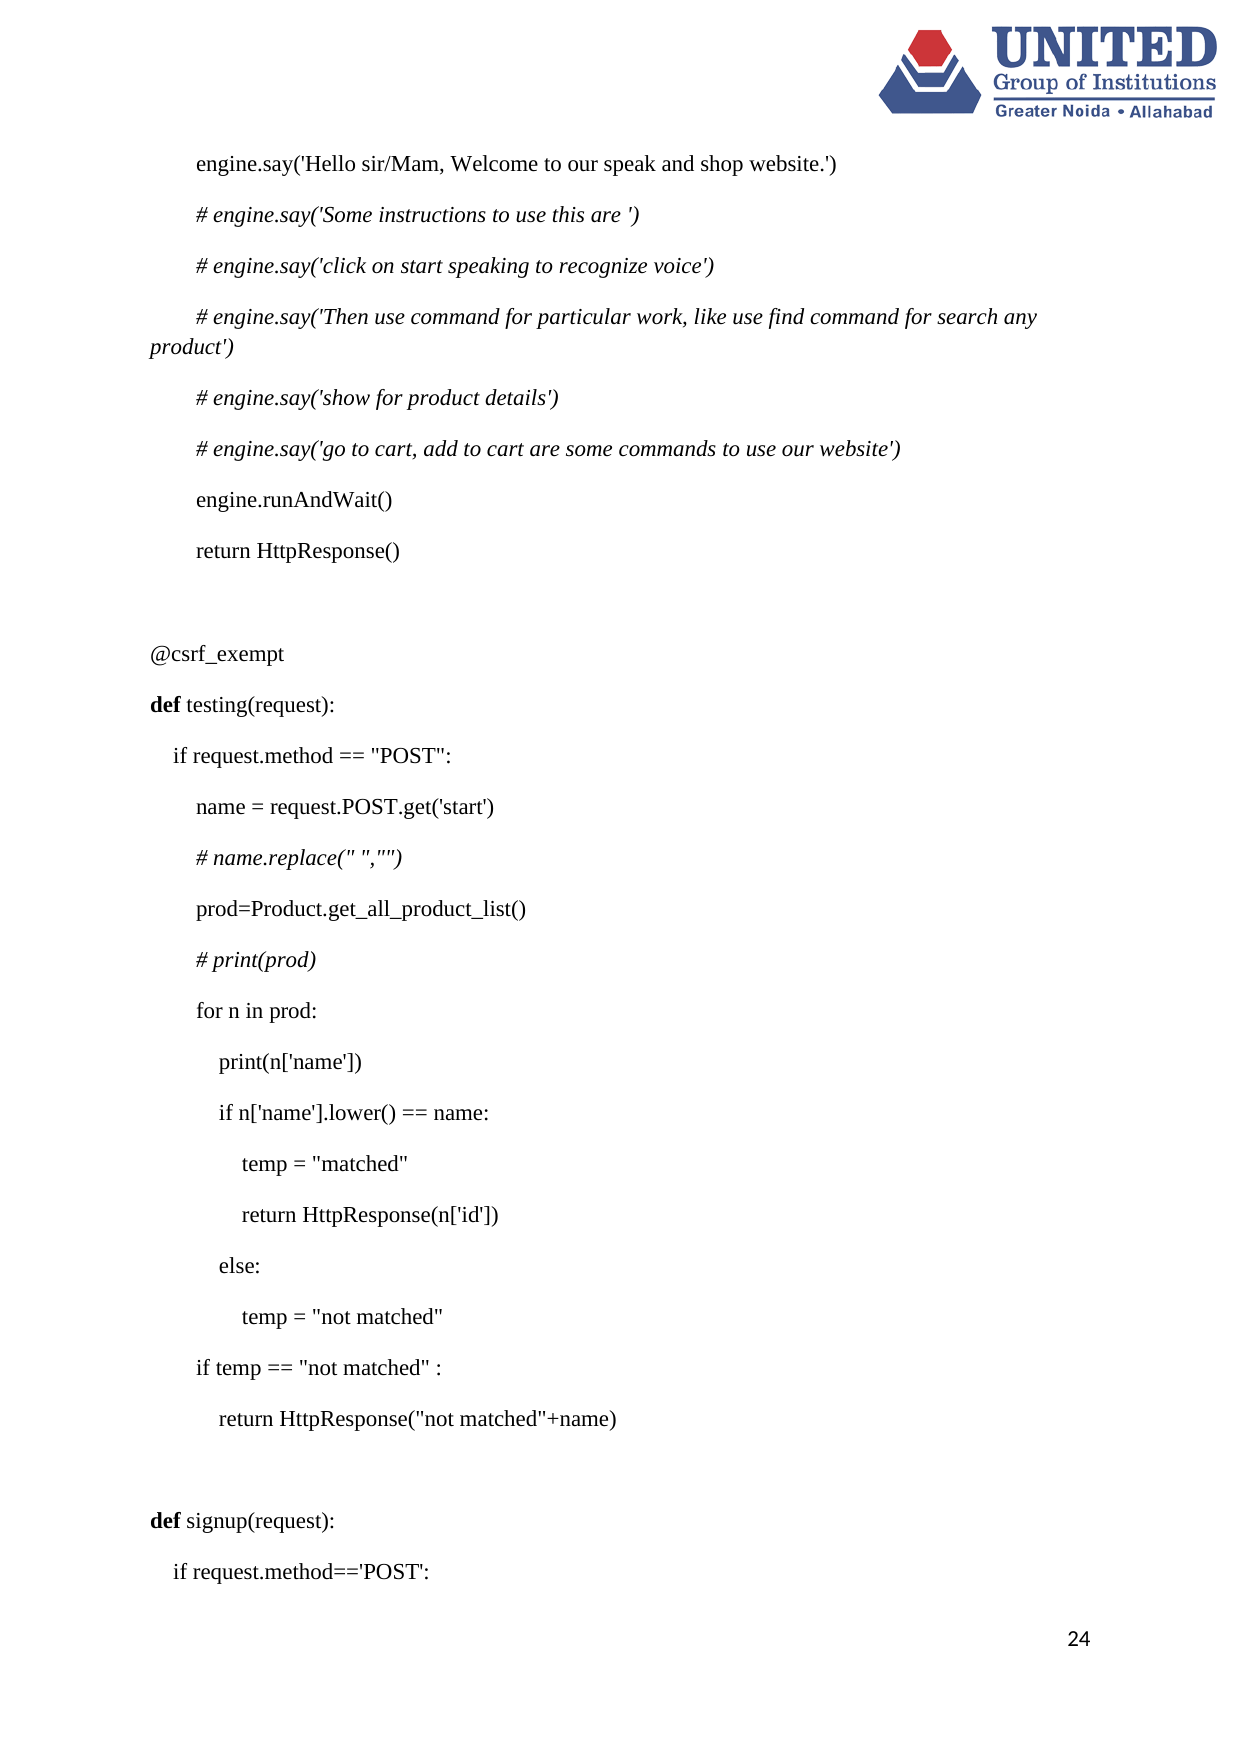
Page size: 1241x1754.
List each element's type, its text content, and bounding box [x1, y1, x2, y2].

text return HttpResponse() [150, 537, 1090, 564]
text def signup(request): [150, 1507, 1090, 1534]
text temp = "not matched" [150, 1303, 1090, 1329]
text engine.runAndWait() [150, 486, 1090, 513]
text @csrf_exempt [150, 639, 1090, 666]
text # engine.say('Some instructions to use this are ') [150, 201, 1090, 227]
text # name.replace(" ","") [150, 844, 1090, 870]
text # engine.say('click on start speaking to recognize voice') [150, 252, 1090, 278]
text # engine.say('show for product details') [150, 384, 1090, 411]
text print(n['name']) [150, 1048, 1090, 1074]
text if temp == "not matched" : [150, 1354, 1090, 1381]
text return HttpResponse("not matched"+name) [150, 1405, 1090, 1432]
text # print(prod) [150, 946, 1090, 972]
text else: [150, 1252, 1090, 1278]
text temp = "matched" [150, 1150, 1090, 1176]
text if request.method=='POST': [150, 1558, 1090, 1585]
picture [873, 20, 1218, 124]
text def testing(request): [150, 691, 1090, 717]
text # engine.say('go to cart, add to cart are some commands to use our website') [150, 435, 1090, 462]
text name = request.POST.get('start') [150, 793, 1090, 819]
text # engine.say('Then use command for particular work, like use find command for search any product') [150, 303, 1090, 360]
text prod=Product.get_all_product_list() [150, 895, 1090, 921]
text engine.say('Hello sir/Mam, Welcome to our speak and shop website.') [150, 150, 1090, 176]
text return HttpResponse(n['id']) [150, 1201, 1090, 1227]
text if n['name'].lower() == name: [150, 1099, 1090, 1125]
text for n in prod: [150, 997, 1090, 1023]
text if request.method == "POST": [150, 742, 1090, 768]
